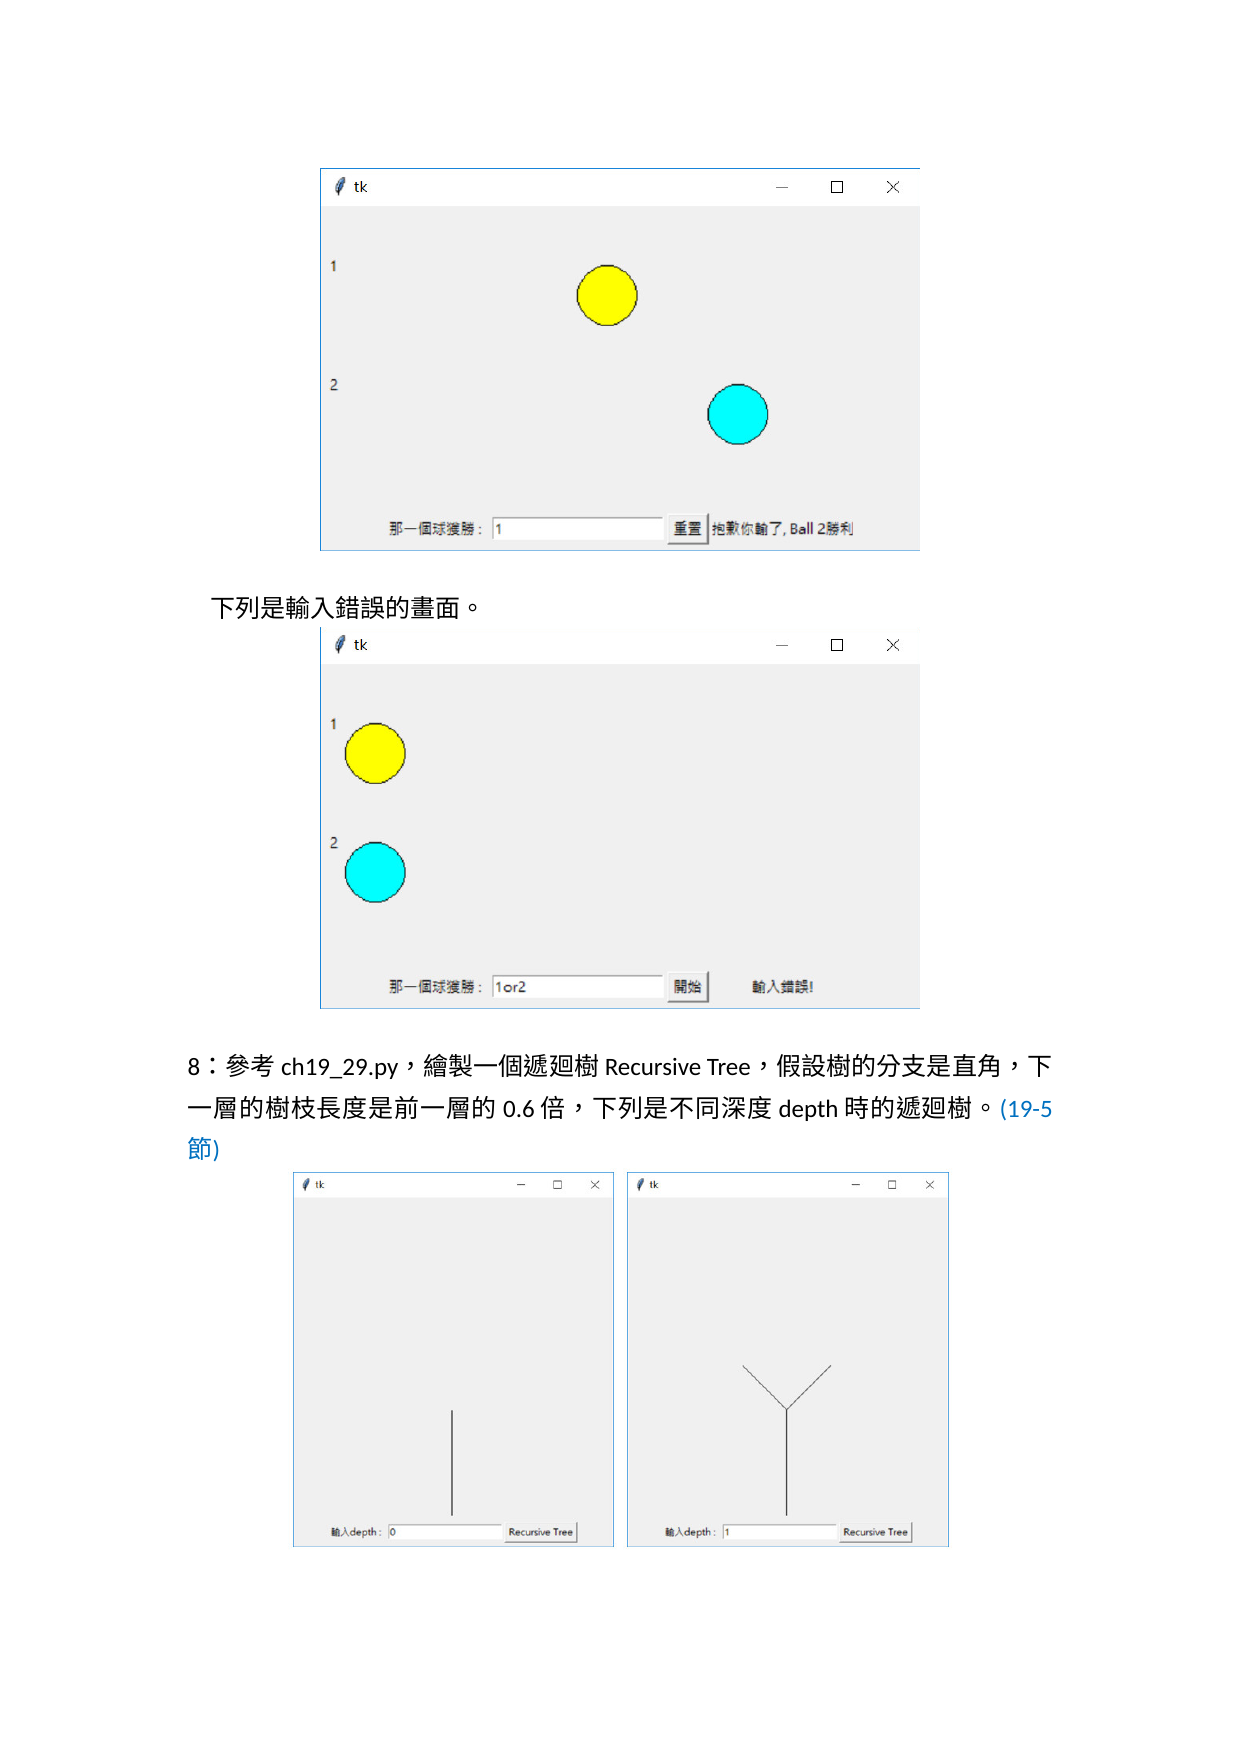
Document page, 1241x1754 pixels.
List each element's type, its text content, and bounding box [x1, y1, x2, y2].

text 下列是輸入錯誤的畫面。 [187, 585, 1053, 627]
picture [287, 1168, 953, 1550]
picture [320, 168, 920, 551]
picture [320, 627, 920, 1009]
text 8：參考ch19_29.py，繪製一個遞廻樹Recursive Tree，假設樹的分支是直角，下一層的樹枝長度是前一層的0.6倍，下列是不同深度depth時的遞廻樹。(19-5節) [187, 1044, 1053, 1169]
